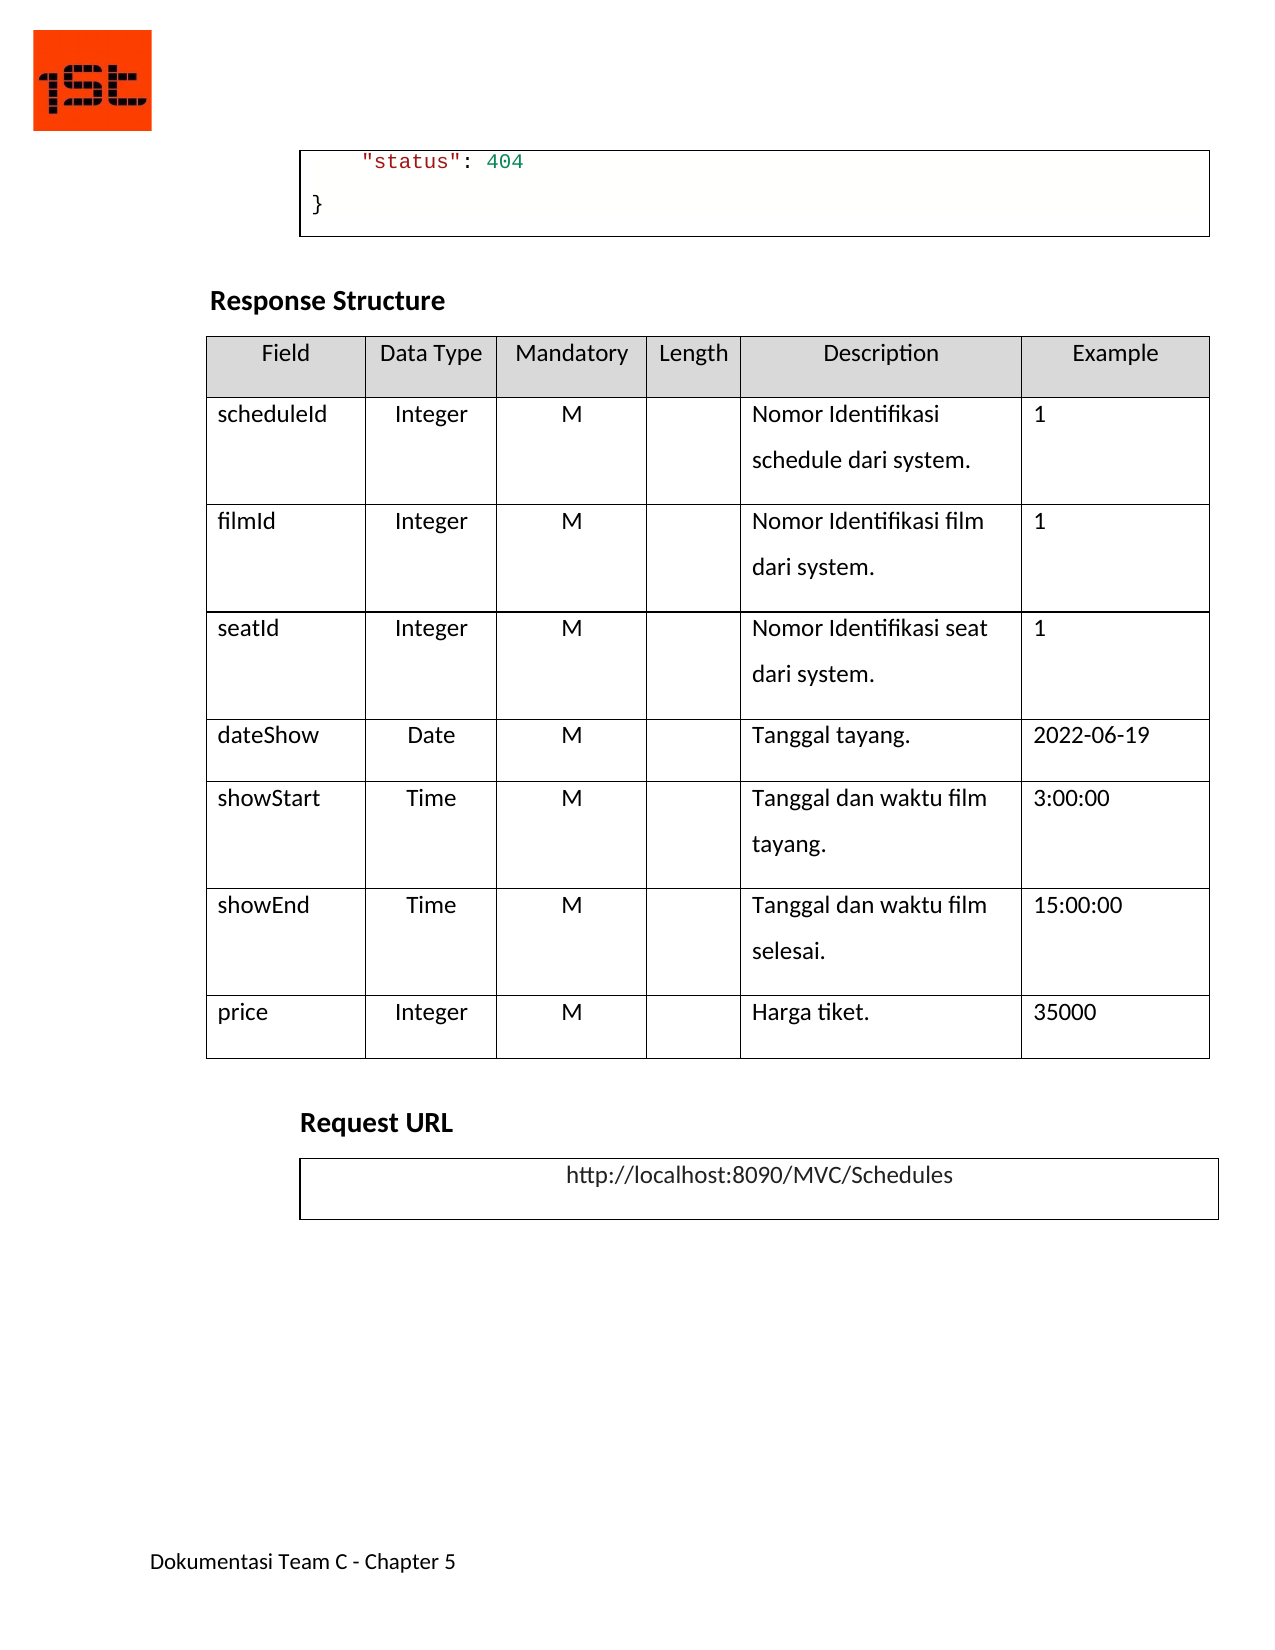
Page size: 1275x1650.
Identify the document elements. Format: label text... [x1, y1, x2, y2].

table_header Description [741, 337, 1021, 397]
table_cell M [497, 889, 646, 995]
table_cell Nomor Identifikasi film dari system. [741, 505, 1021, 611]
table_cell Tanggal dan waktu film tayang. [741, 782, 1021, 888]
table_cell [647, 505, 740, 611]
table_cell [647, 996, 740, 1058]
table_header http://localhost:8090/MVC/Schedules [301, 1159, 1218, 1219]
table_cell Time [366, 782, 496, 888]
table_cell M [497, 505, 646, 611]
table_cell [301, 151, 1209, 236]
table_header Mandatory [497, 337, 646, 397]
table_cell M [497, 996, 646, 1058]
text Request URL [300, 1104, 1125, 1140]
table_cell M [497, 398, 646, 504]
table_cell Nomor Identifikasi schedule dari system. [741, 398, 1021, 504]
table_cell showEnd [207, 889, 365, 995]
table_cell M [497, 782, 646, 888]
table_header Data Type [366, 337, 496, 397]
table_cell scheduleId [207, 398, 365, 504]
table_header Length [647, 337, 740, 397]
table_cell Harga tiket. [741, 996, 1021, 1058]
table_cell 15:00:00 [1022, 889, 1209, 995]
table_cell filmId [207, 505, 365, 611]
table_cell Tanggal tayang. [741, 720, 1021, 781]
table_cell Integer [366, 613, 496, 718]
table_cell Nomor Identifikasi seat dari system. [741, 613, 1021, 718]
table_cell 2022-06-19 [1022, 720, 1209, 781]
table_cell 1 [1022, 613, 1209, 718]
table_header Field [207, 337, 365, 397]
table_cell [647, 398, 740, 504]
table_cell [647, 613, 740, 718]
table_cell [647, 782, 740, 888]
table_cell Tanggal dan waktu film selesai. [741, 889, 1021, 995]
table_cell 35000 [1022, 996, 1209, 1058]
table_cell M [497, 720, 646, 781]
table_cell Time [366, 889, 496, 995]
picture [33, 30, 152, 131]
table_cell seatId [207, 613, 365, 718]
table_cell Integer [366, 505, 496, 611]
table_cell showStart [207, 782, 365, 888]
table_cell price [207, 996, 365, 1058]
table_header Example [1022, 337, 1209, 397]
table_cell [647, 720, 740, 781]
table_cell 1 [1022, 505, 1209, 611]
table_cell 1 [1022, 398, 1209, 504]
table_cell Integer [366, 398, 496, 504]
table_cell dateShow [207, 720, 365, 781]
table_cell [647, 889, 740, 995]
text Response Structure [135, 282, 1125, 318]
table_cell Date [366, 720, 496, 781]
table_cell Integer [366, 996, 496, 1058]
table_cell 3:00:00 [1022, 782, 1209, 888]
table_cell M [497, 613, 646, 718]
